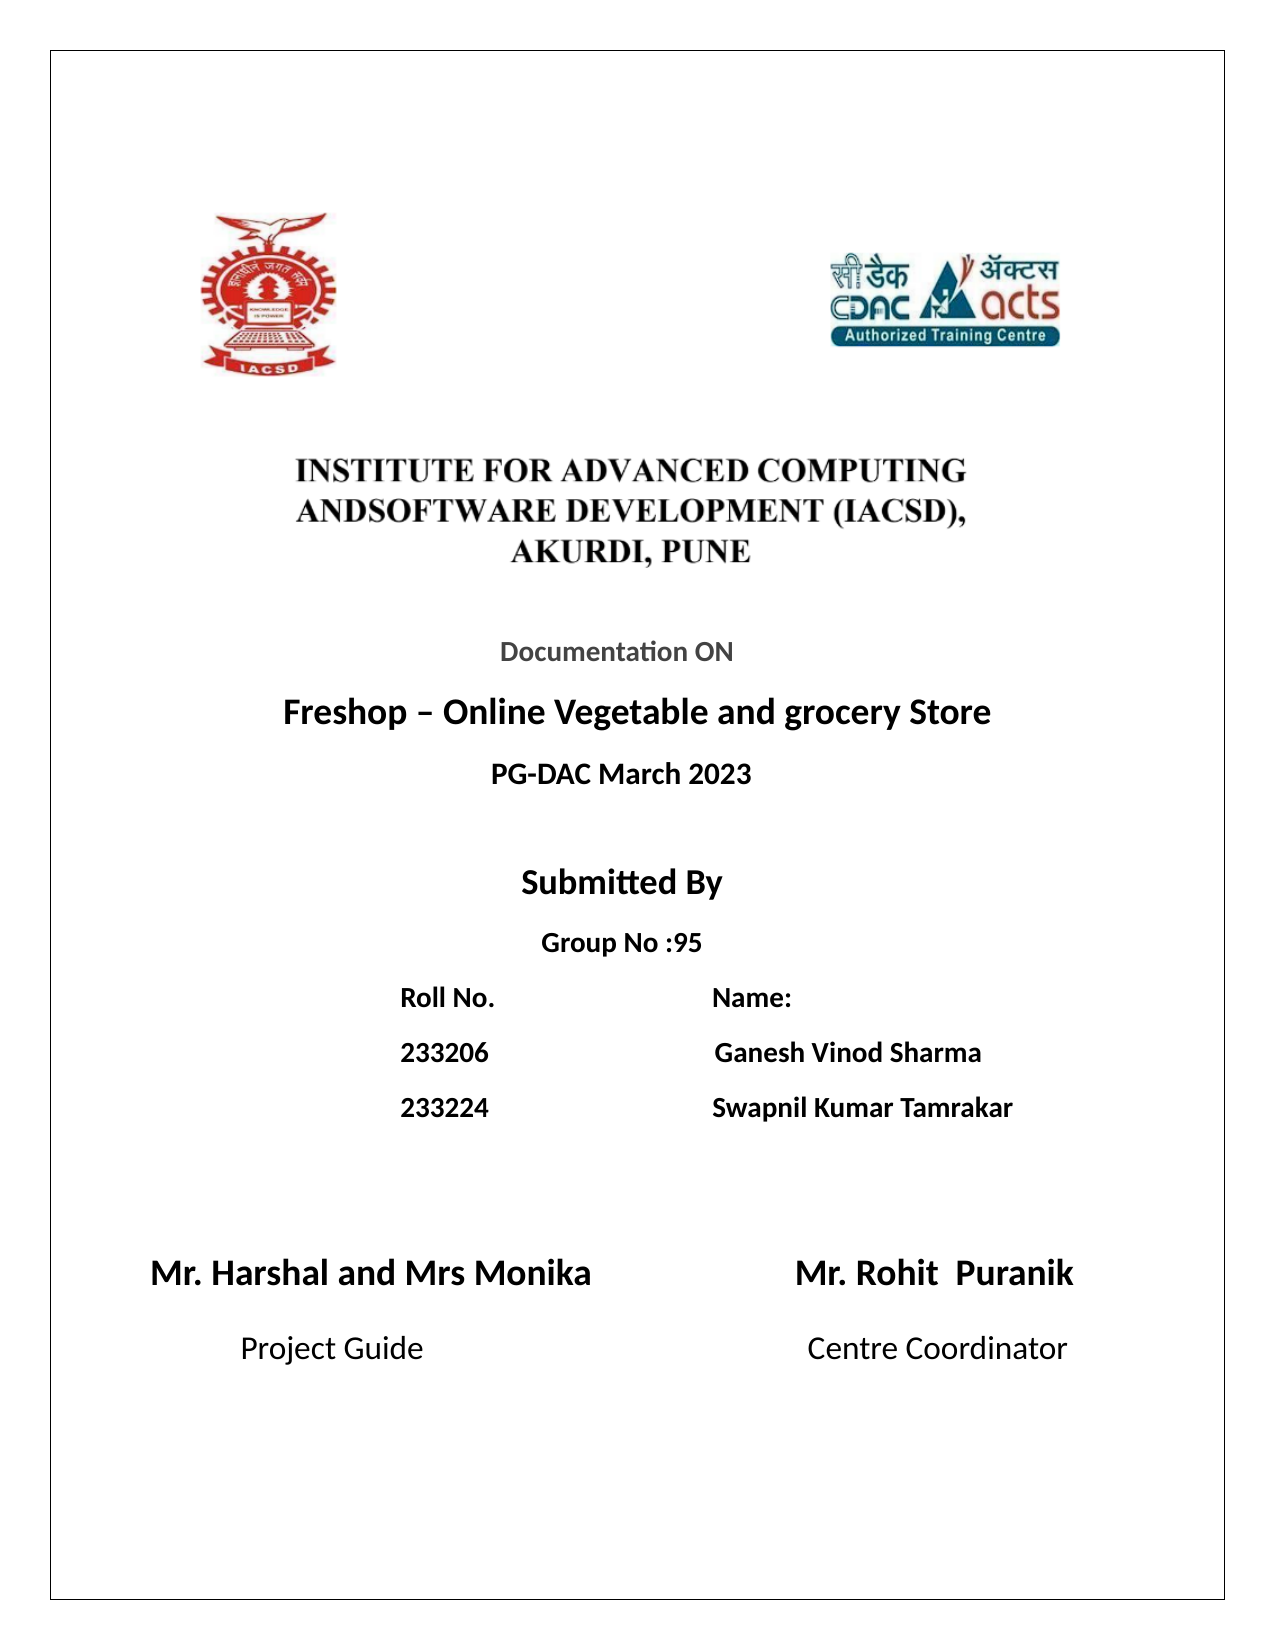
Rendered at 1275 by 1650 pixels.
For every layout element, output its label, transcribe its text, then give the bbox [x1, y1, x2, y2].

text Documentation ON [300, 633, 1125, 668]
text PG-DAC March 2023 [150, 754, 1125, 792]
text Mr. Harshal and Mrs Monika Mr. Rohit Puranik [150, 1249, 1125, 1295]
text Freshop – Online Vegetable and grocery Store [150, 688, 1125, 734]
text Submitted By [150, 859, 1094, 903]
text Roll No. Name: [150, 979, 1125, 1014]
picture [150, 146, 1125, 614]
text 233206 Ganesh Vinod Sharma [150, 1034, 1125, 1069]
text Project Guide Centre Coordinator [150, 1327, 1125, 1368]
text Group No :95 [150, 924, 1094, 959]
text 233224 Swapnil Kumar Tamrakar [150, 1089, 1125, 1124]
